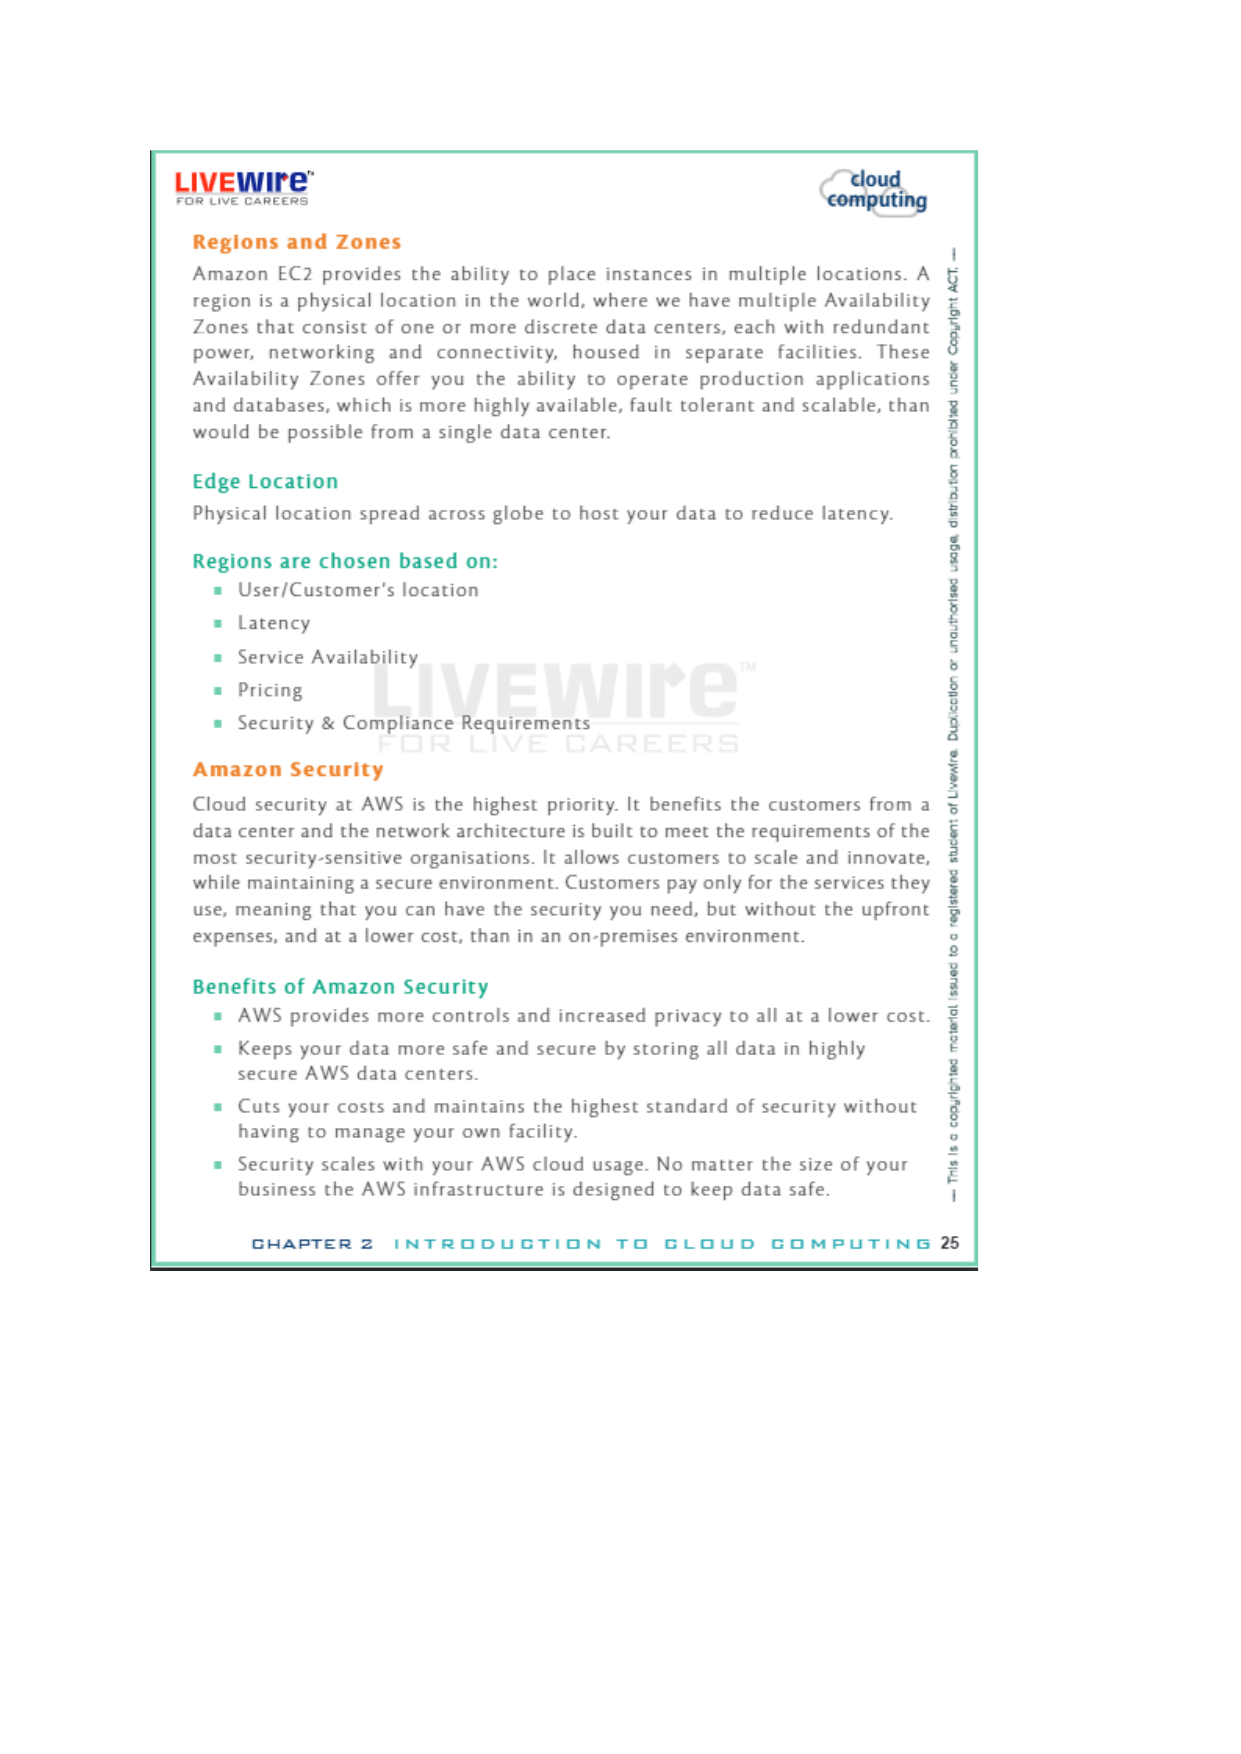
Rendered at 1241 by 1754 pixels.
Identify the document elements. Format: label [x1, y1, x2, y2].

picture [150, 150, 979, 1271]
